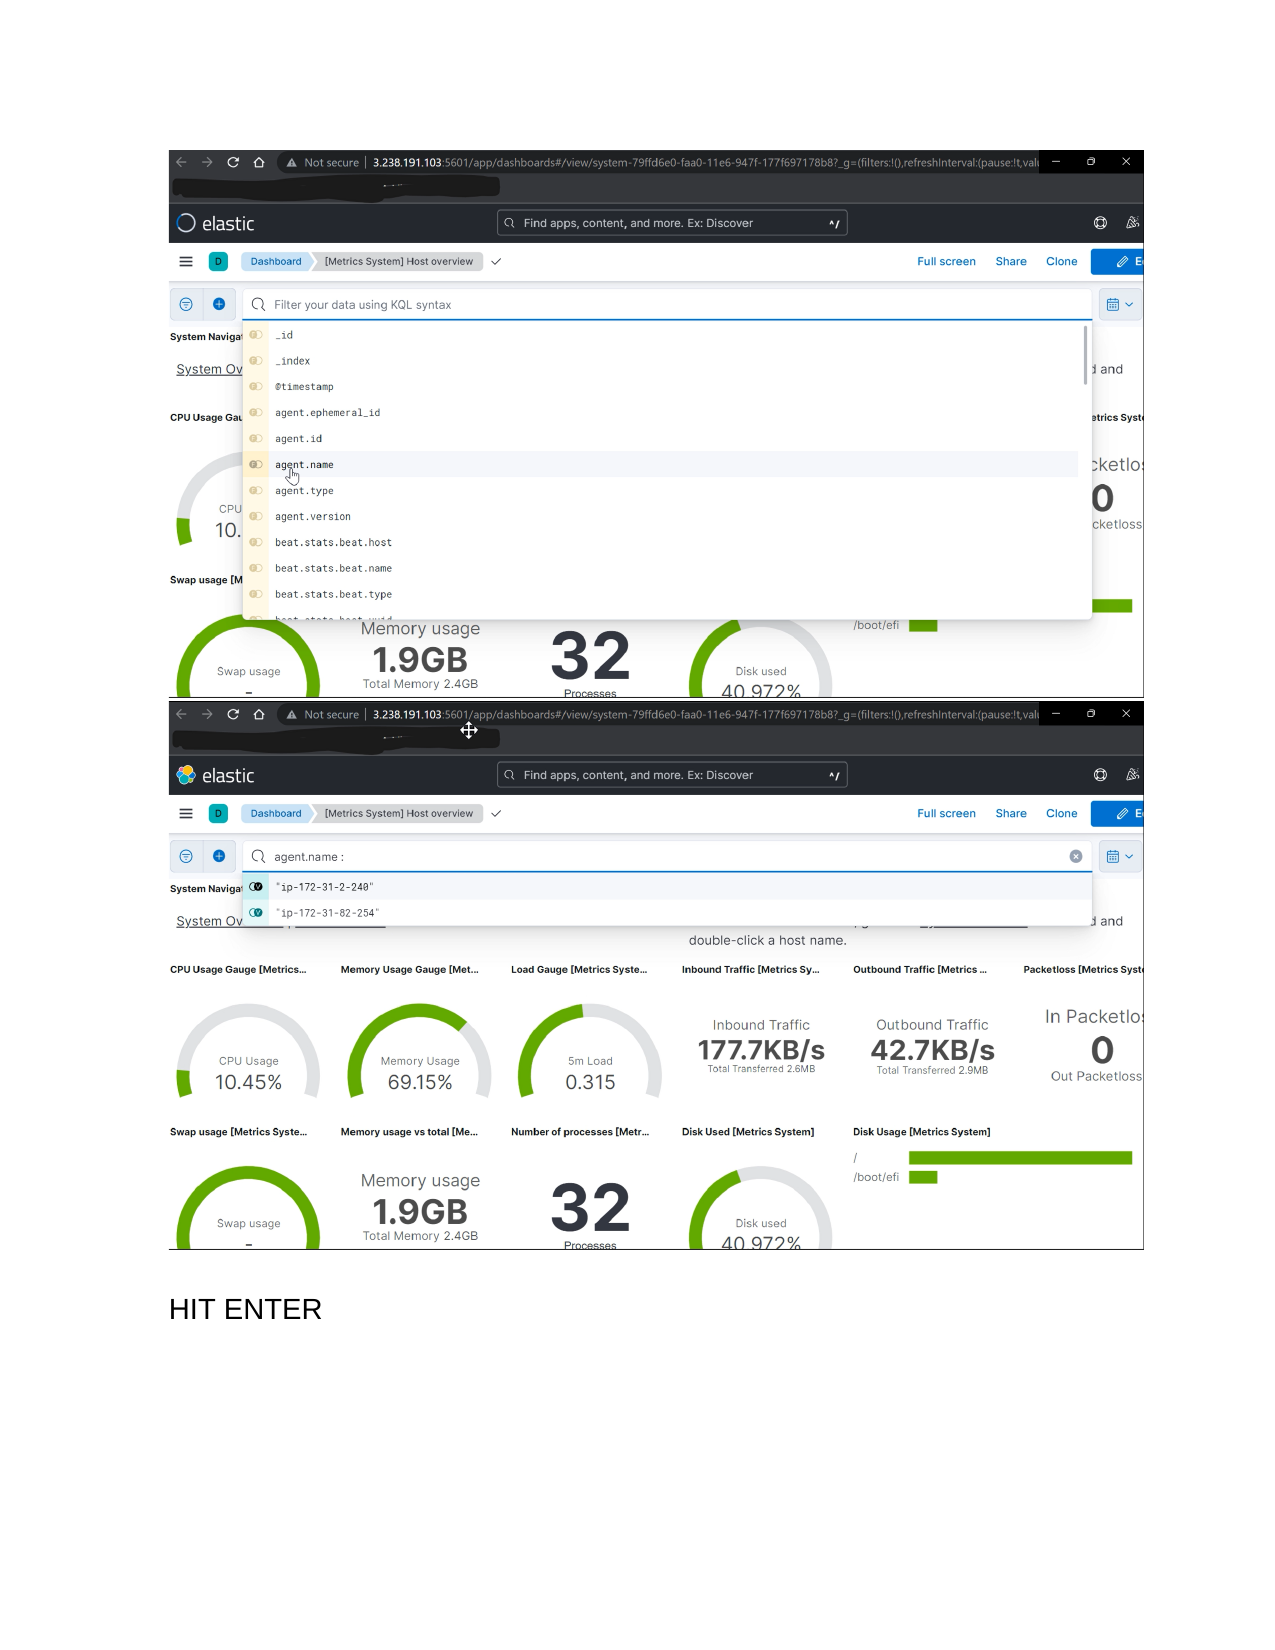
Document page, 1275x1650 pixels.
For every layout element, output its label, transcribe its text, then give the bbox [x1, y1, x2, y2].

text HIT ENTER [169, 1292, 1125, 1326]
picture [168, 701, 1144, 1250]
picture [168, 150, 1144, 698]
